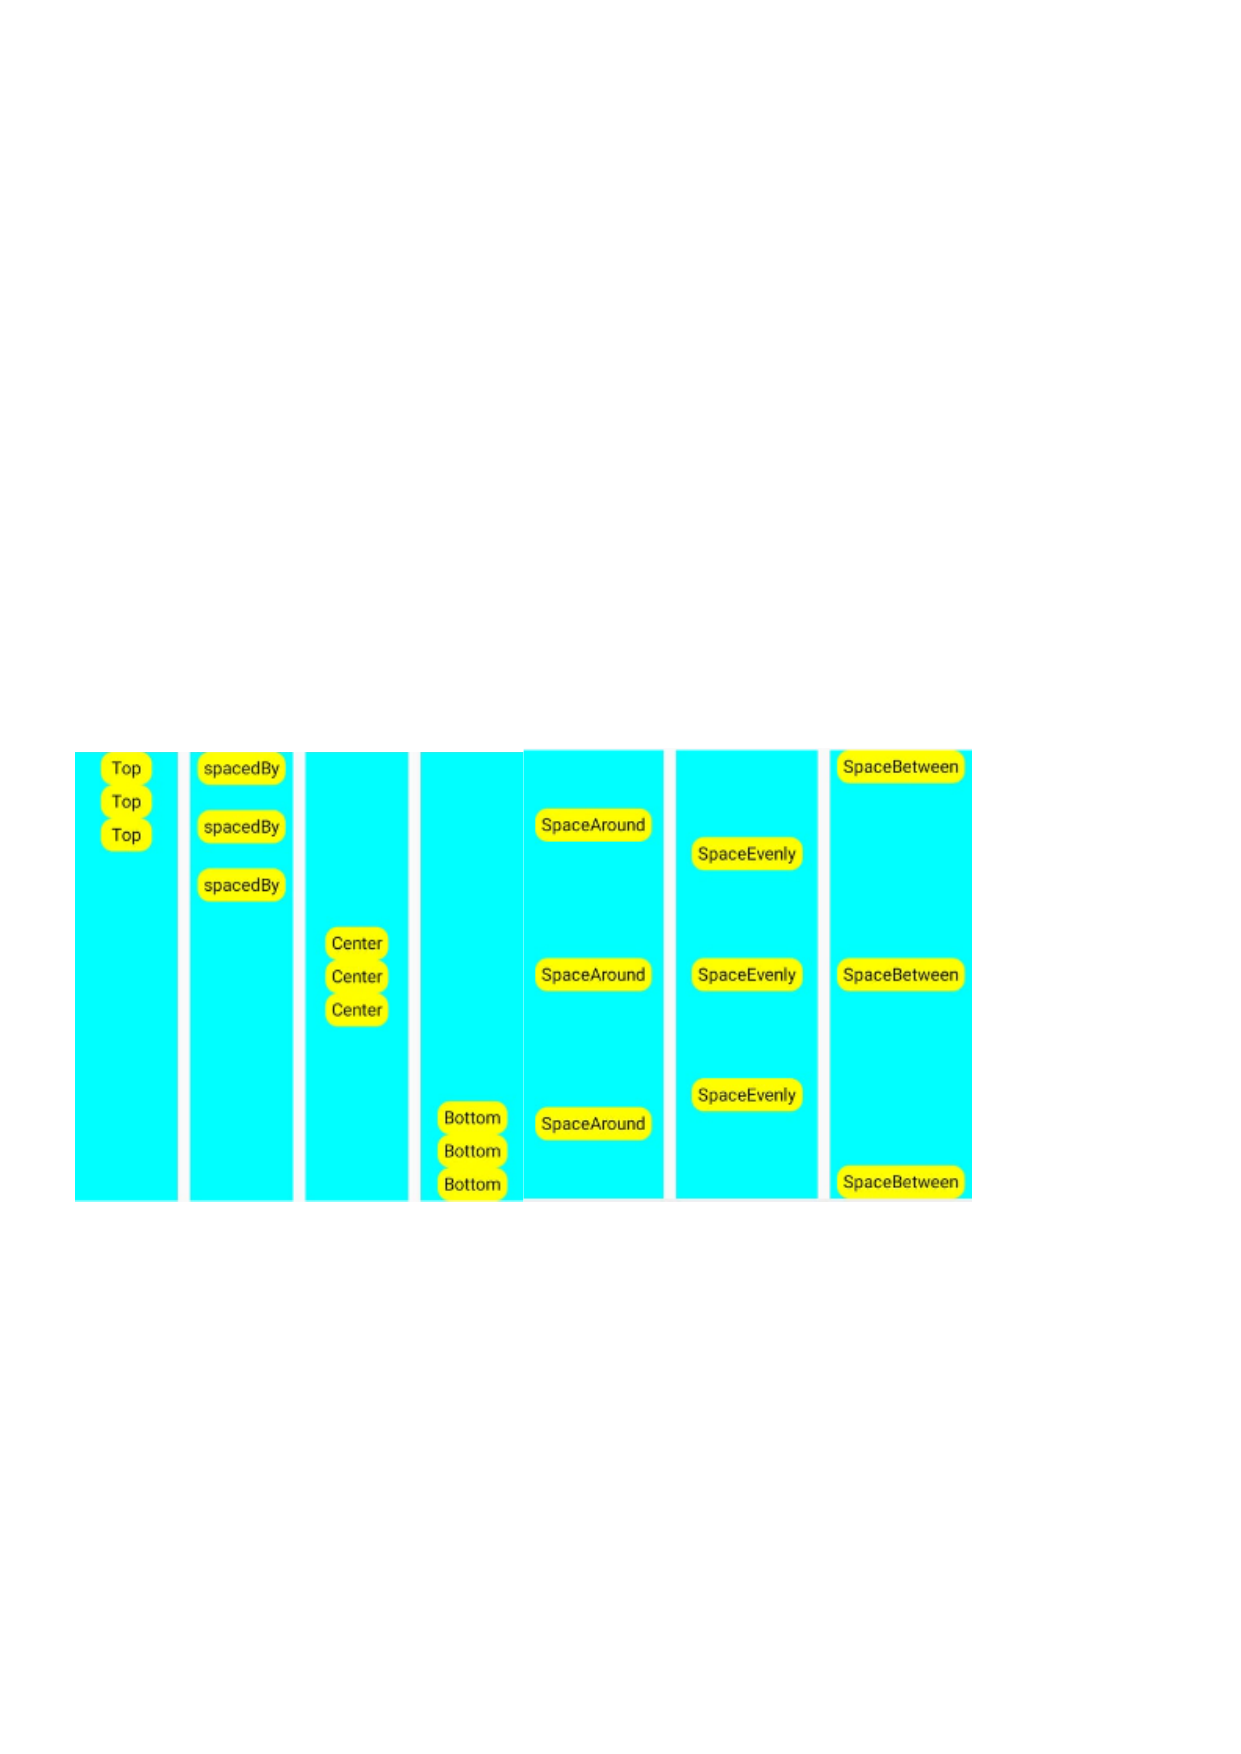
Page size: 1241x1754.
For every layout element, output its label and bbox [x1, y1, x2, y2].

picture [75, 748, 972, 1202]
